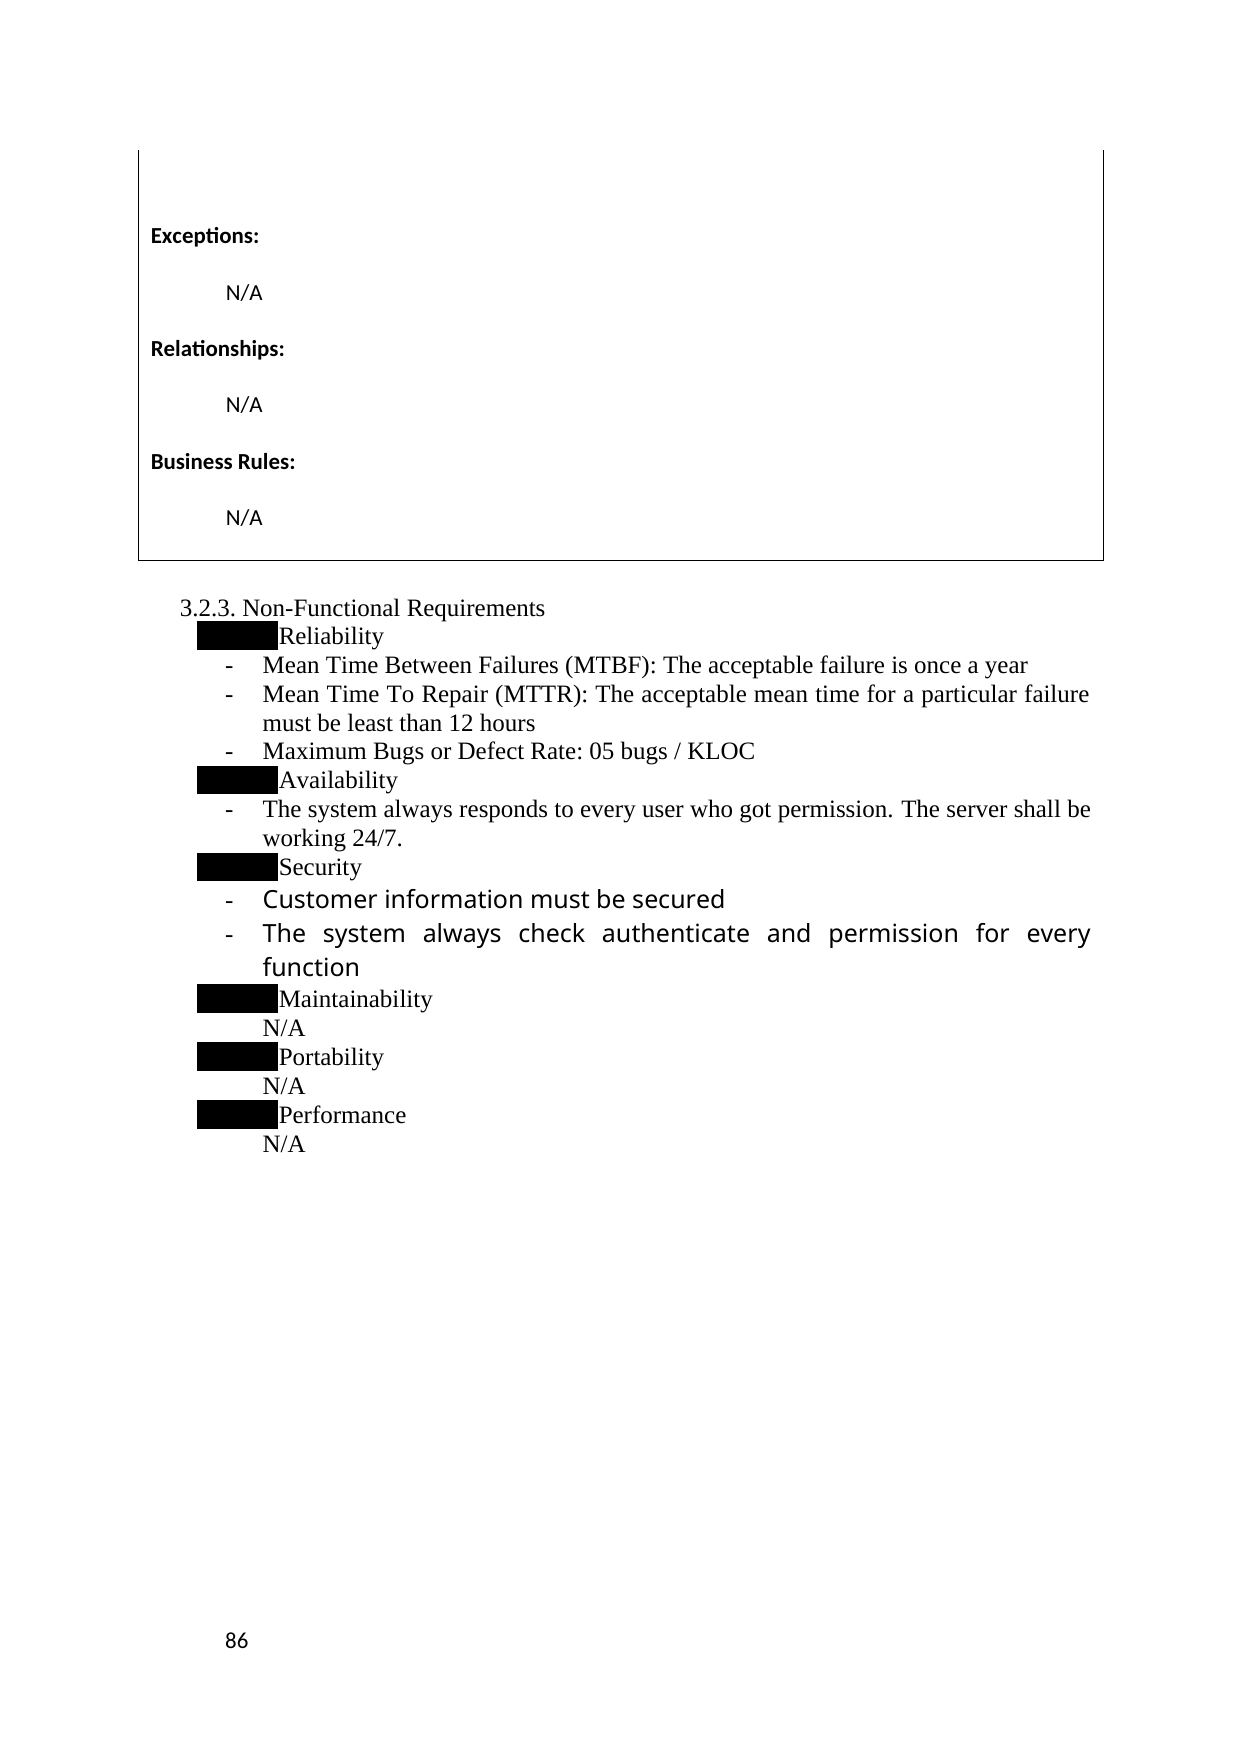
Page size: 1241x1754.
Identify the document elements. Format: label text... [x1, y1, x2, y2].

list The system always check authenticate and permission for every function [225, 916, 1091, 984]
list N/A [262, 1071, 1091, 1100]
list N/A [262, 1013, 1091, 1042]
subtitle Performance [278, 1101, 1091, 1129]
list Mean Time To Repair (MTTR): The acceptable mean time for a particular failure must be least than 12 hours [225, 679, 1091, 736]
subtitle Maintainability [278, 985, 1091, 1013]
list Customer information must be secured [225, 881, 1091, 916]
subtitle Security [278, 853, 1091, 881]
subtitle Availability [278, 766, 1091, 794]
list Mean Time Between Failures (MTBF): The acceptable failure is once a year [225, 650, 1091, 679]
list The system always responds to every user who got permission. The server shall be working 24/7. [225, 794, 1091, 852]
list Maximum Bugs or Defect Rate: 05 bugs / KLOC [225, 736, 1091, 765]
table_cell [139, 156, 1103, 560]
subtitle Non-Functional Requirements [179, 593, 1091, 621]
subtitle Portability [278, 1043, 1091, 1071]
list N/A [262, 1129, 1091, 1158]
subtitle Reliability [278, 622, 1091, 650]
